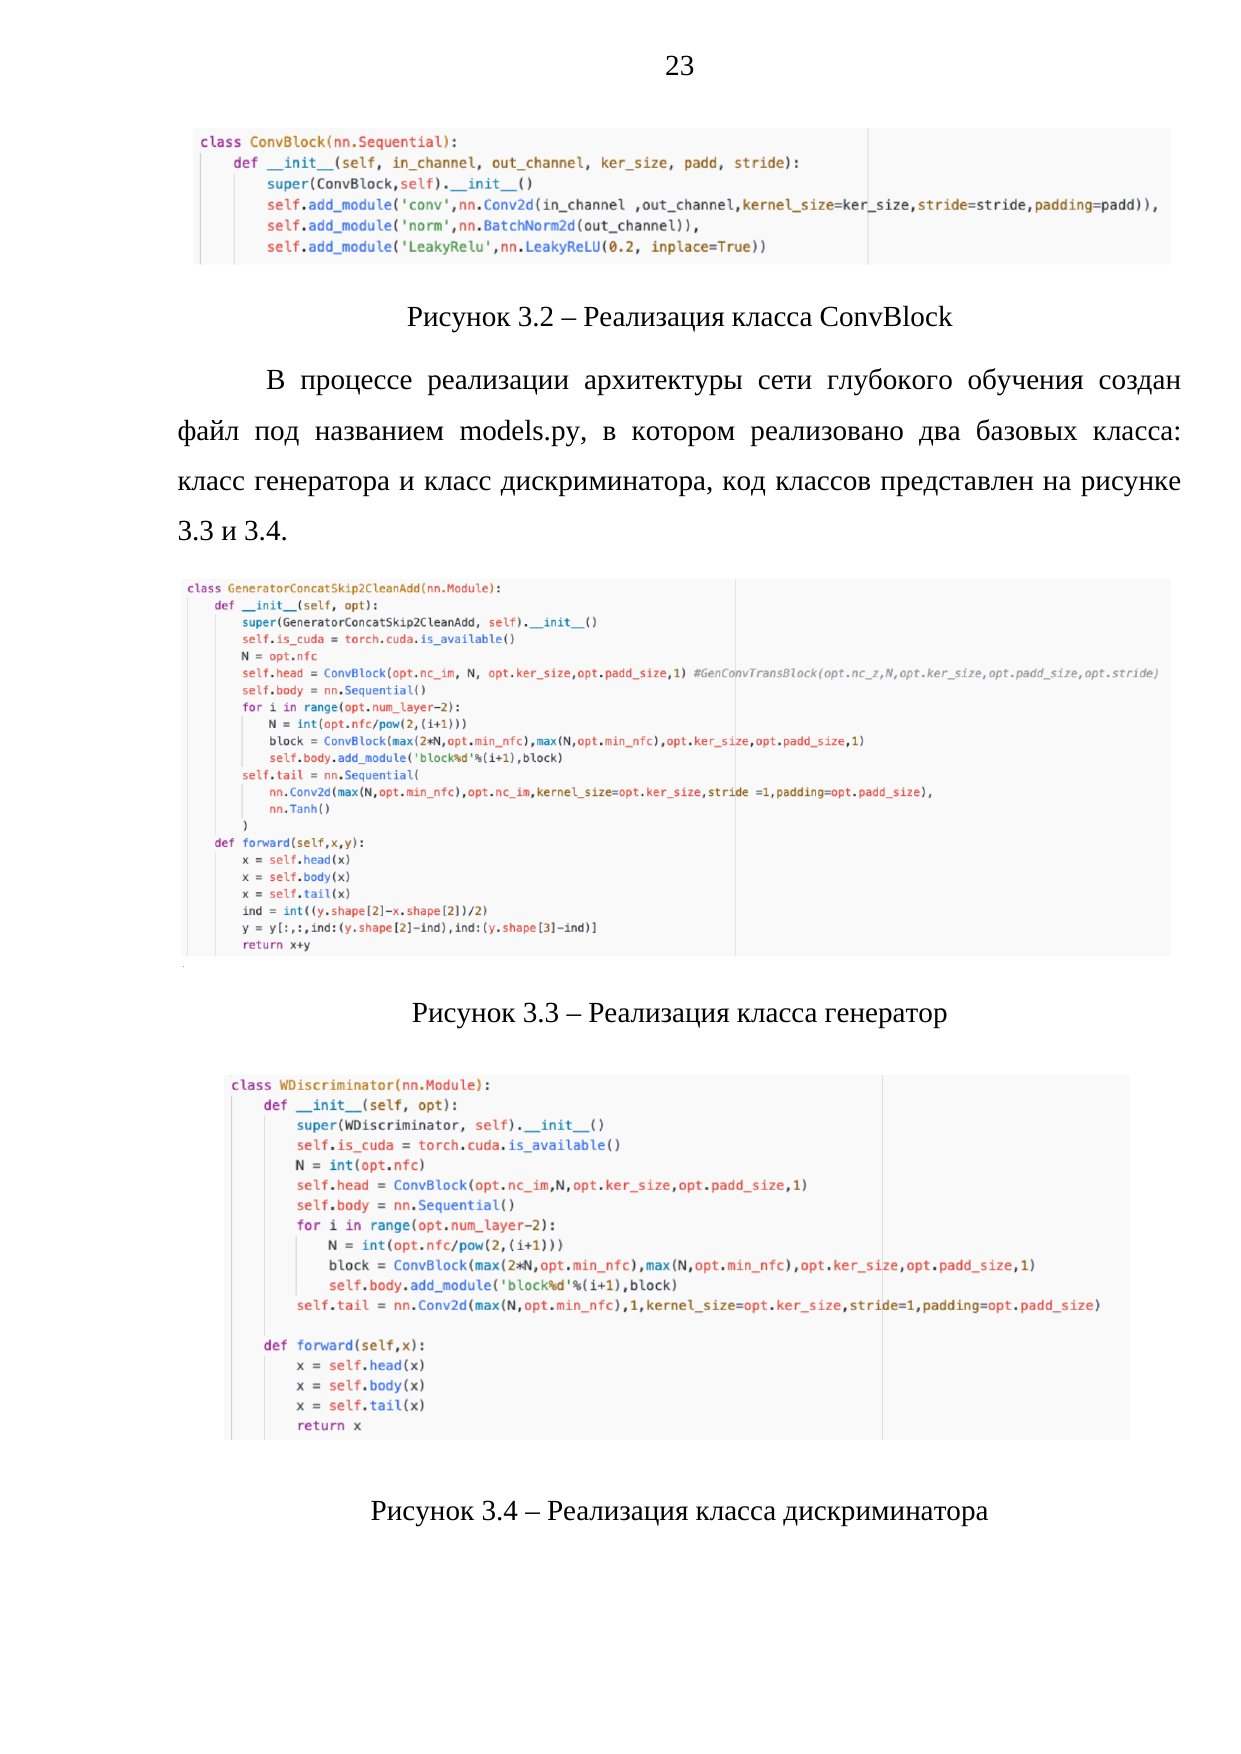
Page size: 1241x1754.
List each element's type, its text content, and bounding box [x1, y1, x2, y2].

picture [178, 576, 1181, 967]
picture [193, 126, 1182, 271]
picture [224, 1075, 1136, 1447]
text Рисунок 3.3 – Реализация класса генератор [177, 995, 1182, 1029]
text Рисунок 3.2 – Реализация класса ConvBlock [177, 299, 1182, 333]
text В процессе реализации архитектуры сети глубокого обучения создан файл под названием models.py, в котором реализовано два базовых класса: класс генератора и класс дискриминатора, код классов представлен на рисунке 3.3 и 3.4. [177, 362, 1182, 547]
text Рисунок 3.4 – Реализация класса дискриминатора [177, 1493, 1182, 1526]
